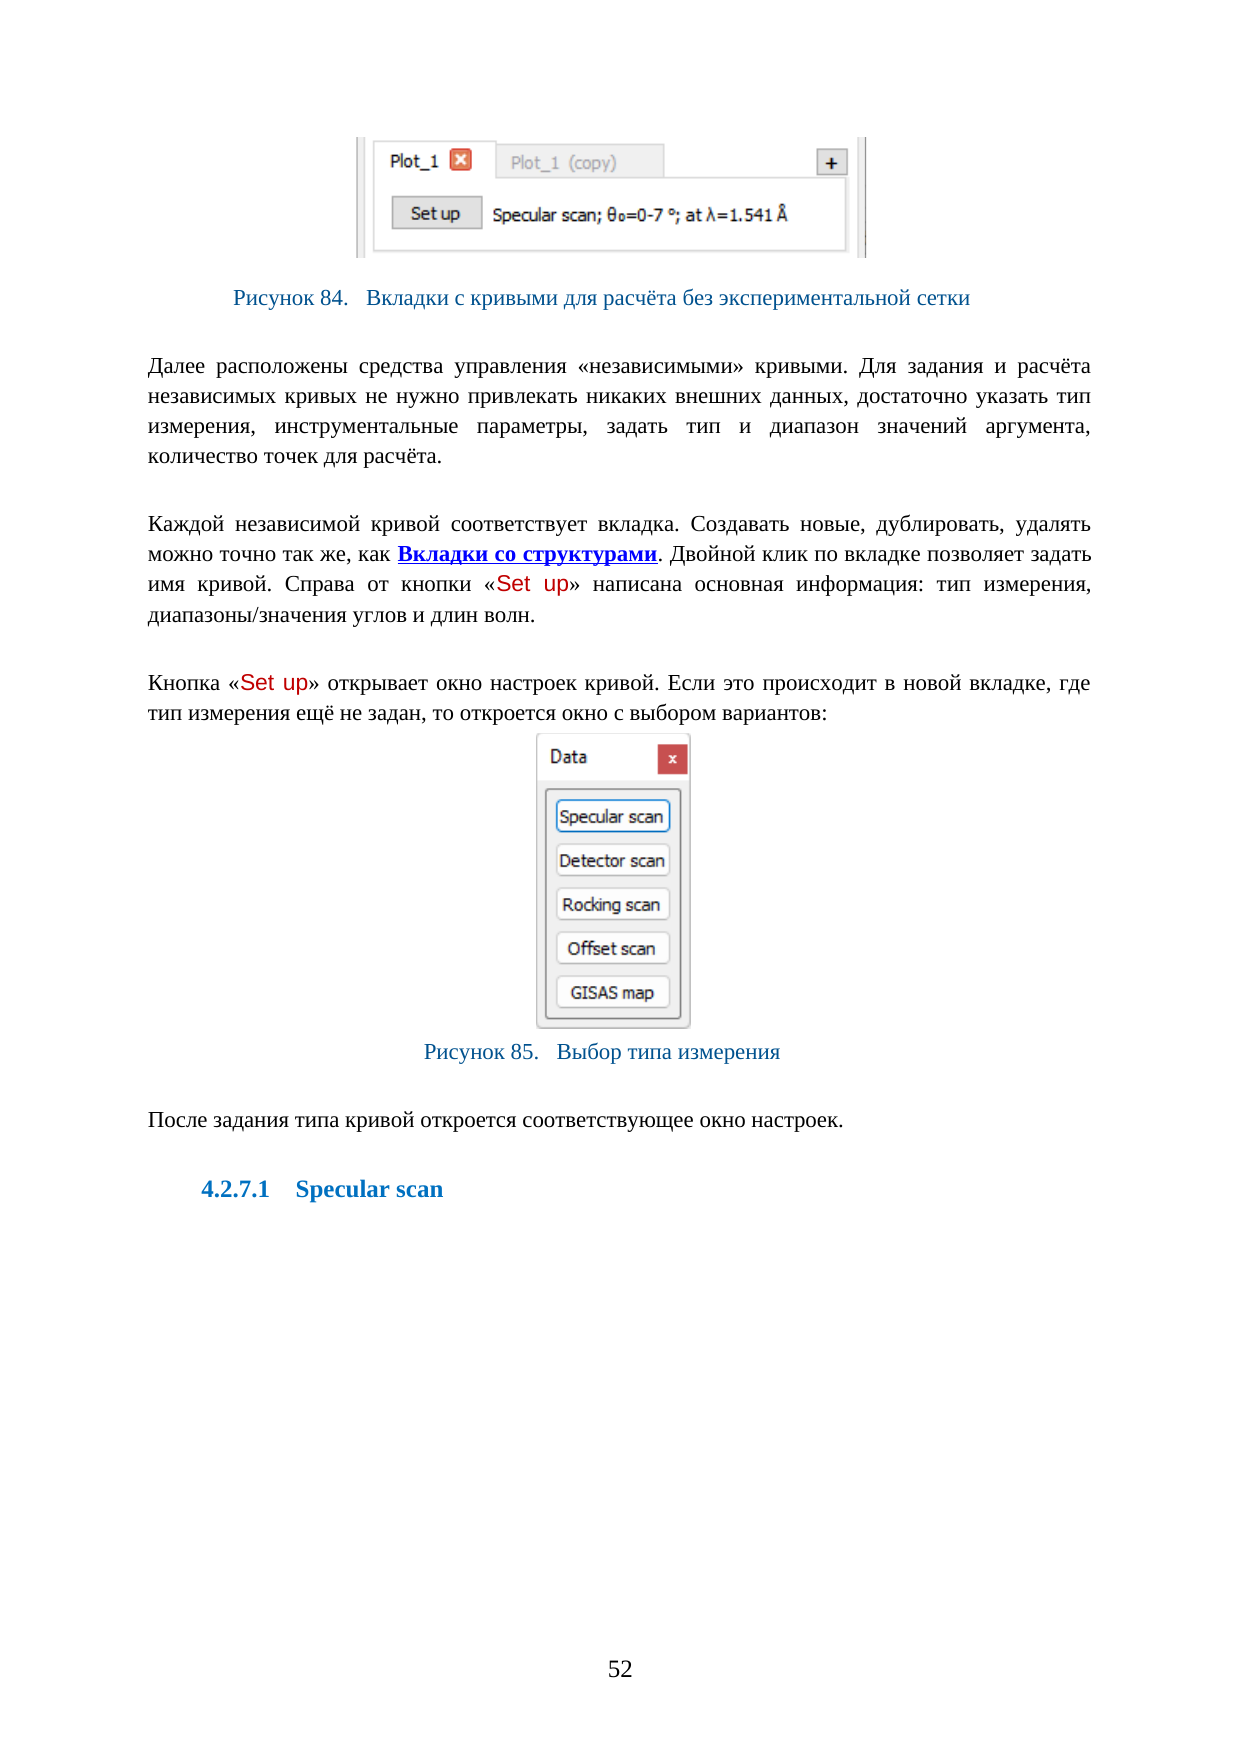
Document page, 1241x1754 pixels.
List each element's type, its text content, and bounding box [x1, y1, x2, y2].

list Выбор типа измерения [178, 766, 1093, 1065]
text Каждой независимой кривой соответствует вкладка. Создавать новые, дублировать, удалять можно точно так же, как Вкладки со структурами. Двойной клик по вкладке позволяет задать имя кривой. Справа от кнопки «Set up» написана основная информация: тип измерения, диапазоны/значения углов и длин волн. [148, 510, 1093, 627]
text Кнопка «Set up» открывает окно настроек кривой. Если это происходит в новой вкладке, где тип измерения ещё не задан, то откроется окно с выбором вариантов: [148, 668, 1093, 725]
picture [356, 137, 867, 258]
subtitle Specular scan [201, 1174, 1093, 1202]
picture [536, 733, 691, 1029]
text Далее расположены средства управления «независимыми» кривыми. Для задания и расчёта независимых кривых не нужно привлекать никаких внешних данных, достаточно указать тип измерения, инструментальные параметры, задать тип и диапазон значений аргумента, количество точек для расчёта. [148, 352, 1093, 469]
text После задания типа кривой откроется соответствующее окно настроек. [148, 1106, 1093, 1132]
